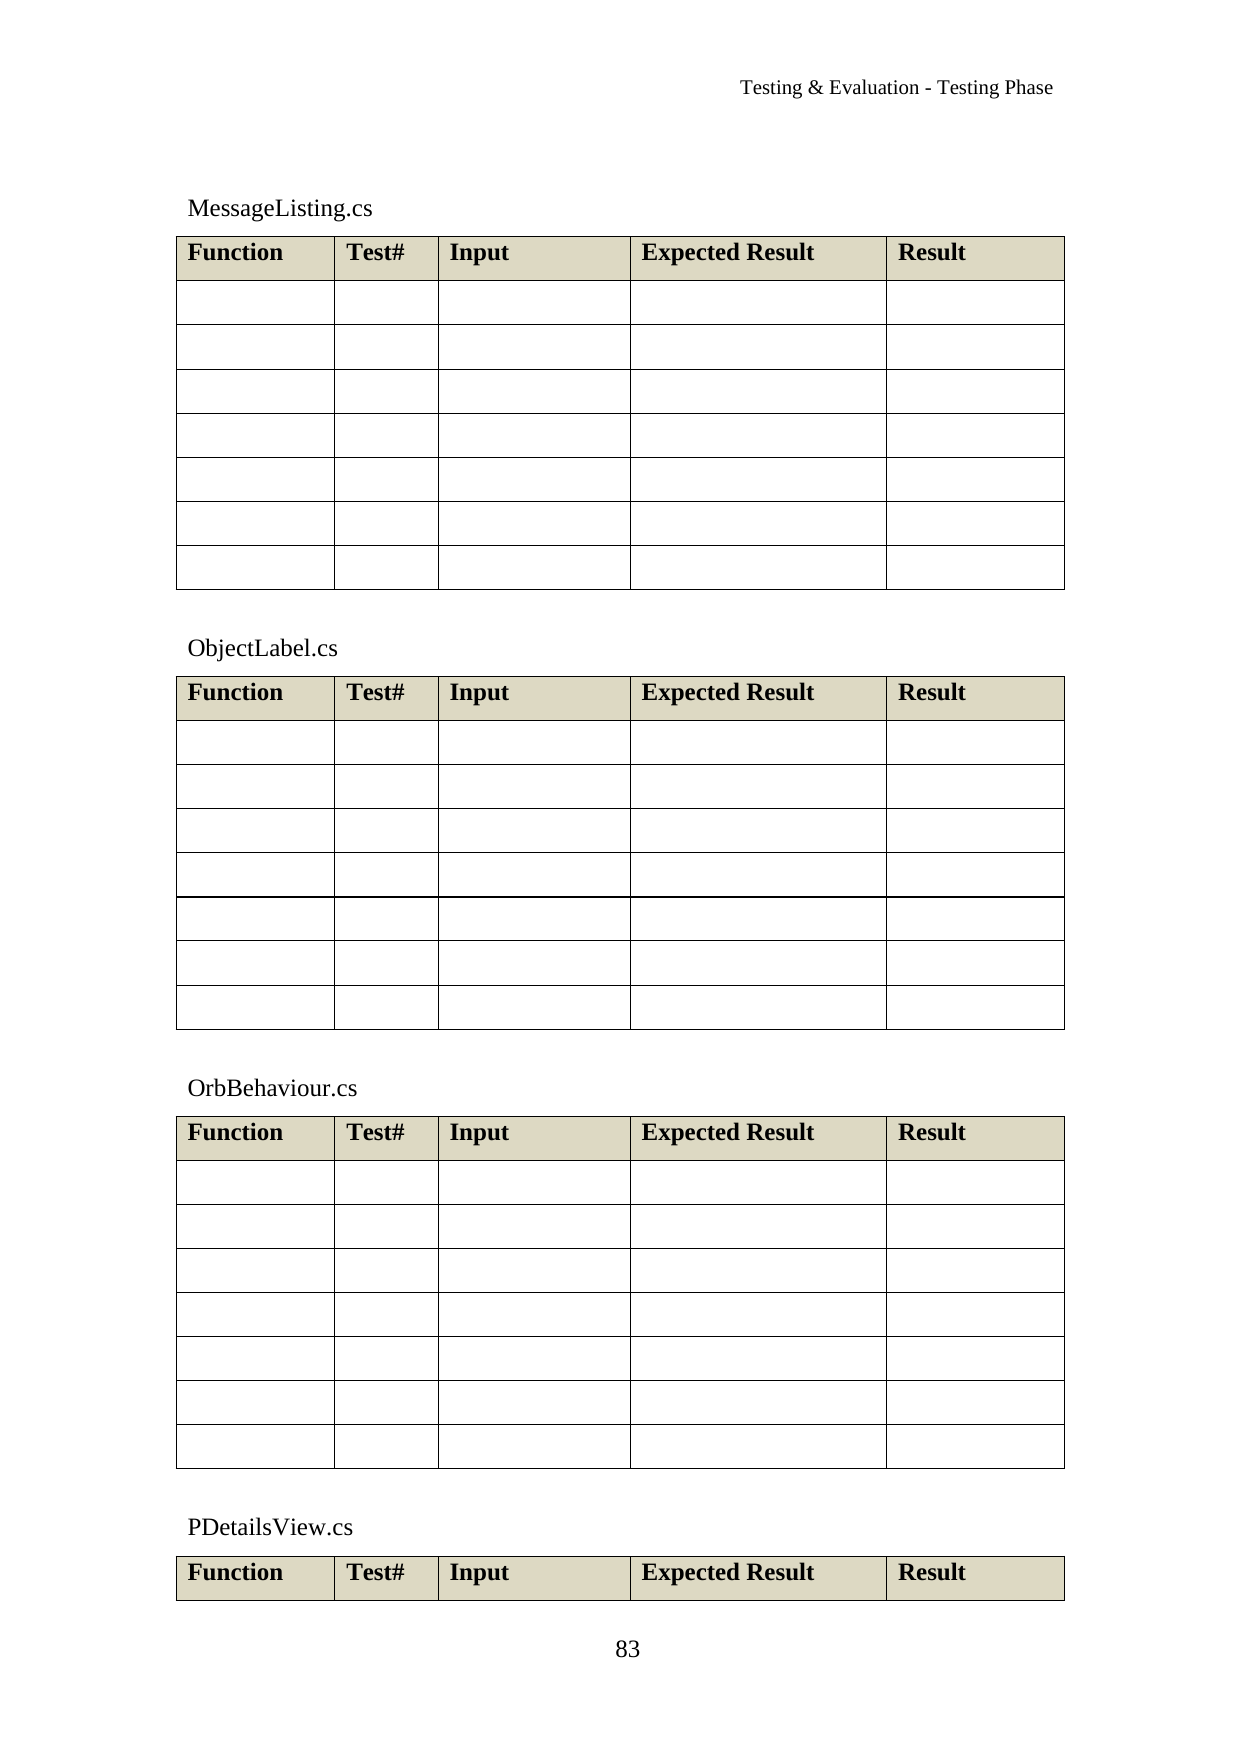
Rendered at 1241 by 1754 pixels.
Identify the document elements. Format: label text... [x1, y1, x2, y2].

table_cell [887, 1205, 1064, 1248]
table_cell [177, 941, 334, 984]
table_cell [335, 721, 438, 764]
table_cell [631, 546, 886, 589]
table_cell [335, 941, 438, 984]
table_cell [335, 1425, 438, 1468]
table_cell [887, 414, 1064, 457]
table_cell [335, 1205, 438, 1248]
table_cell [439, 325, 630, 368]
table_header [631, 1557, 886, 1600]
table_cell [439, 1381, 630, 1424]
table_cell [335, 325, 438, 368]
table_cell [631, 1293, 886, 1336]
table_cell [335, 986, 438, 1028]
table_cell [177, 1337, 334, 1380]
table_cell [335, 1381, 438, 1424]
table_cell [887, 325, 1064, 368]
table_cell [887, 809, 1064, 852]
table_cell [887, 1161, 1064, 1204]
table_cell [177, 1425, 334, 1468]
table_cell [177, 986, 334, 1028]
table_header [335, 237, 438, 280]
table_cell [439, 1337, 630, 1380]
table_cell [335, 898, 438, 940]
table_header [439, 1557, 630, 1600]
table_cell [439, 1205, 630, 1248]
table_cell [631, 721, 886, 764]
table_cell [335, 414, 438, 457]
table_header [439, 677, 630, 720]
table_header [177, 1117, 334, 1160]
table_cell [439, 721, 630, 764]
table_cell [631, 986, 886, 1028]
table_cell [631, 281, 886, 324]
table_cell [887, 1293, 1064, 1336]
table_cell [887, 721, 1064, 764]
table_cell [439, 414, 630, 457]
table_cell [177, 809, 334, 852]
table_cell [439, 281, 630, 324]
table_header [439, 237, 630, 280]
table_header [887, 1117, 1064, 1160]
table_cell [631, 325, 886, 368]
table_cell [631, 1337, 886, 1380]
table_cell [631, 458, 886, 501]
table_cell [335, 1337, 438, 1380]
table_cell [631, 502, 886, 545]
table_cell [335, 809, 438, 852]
text ObjectLabel.cs [187, 633, 1053, 662]
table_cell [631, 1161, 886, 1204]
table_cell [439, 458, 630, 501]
text MessageListing.cs [187, 193, 1053, 222]
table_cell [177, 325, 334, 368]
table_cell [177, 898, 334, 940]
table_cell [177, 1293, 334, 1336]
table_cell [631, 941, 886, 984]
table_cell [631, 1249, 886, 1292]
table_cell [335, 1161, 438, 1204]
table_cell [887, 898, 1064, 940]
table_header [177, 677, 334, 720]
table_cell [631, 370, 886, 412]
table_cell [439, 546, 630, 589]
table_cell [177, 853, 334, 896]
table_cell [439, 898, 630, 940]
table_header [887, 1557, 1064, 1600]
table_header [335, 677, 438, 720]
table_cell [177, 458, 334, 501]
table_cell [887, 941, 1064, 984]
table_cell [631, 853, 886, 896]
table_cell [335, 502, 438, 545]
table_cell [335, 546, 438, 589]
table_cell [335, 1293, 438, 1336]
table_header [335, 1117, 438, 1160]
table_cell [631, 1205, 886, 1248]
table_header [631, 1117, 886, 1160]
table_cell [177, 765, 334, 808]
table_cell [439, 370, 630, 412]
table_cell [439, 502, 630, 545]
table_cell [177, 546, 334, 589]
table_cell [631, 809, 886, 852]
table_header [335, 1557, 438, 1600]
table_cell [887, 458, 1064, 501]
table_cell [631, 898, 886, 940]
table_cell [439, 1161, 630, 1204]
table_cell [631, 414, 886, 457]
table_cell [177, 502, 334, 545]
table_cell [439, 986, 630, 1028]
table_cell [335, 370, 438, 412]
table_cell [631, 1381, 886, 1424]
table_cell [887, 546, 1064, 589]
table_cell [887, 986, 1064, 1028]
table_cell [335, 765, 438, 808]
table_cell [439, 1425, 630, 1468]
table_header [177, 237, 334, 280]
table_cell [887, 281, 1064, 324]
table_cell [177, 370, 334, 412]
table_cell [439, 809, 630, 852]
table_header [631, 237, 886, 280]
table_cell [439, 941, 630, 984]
text PDetailsView.cs [187, 1512, 1053, 1541]
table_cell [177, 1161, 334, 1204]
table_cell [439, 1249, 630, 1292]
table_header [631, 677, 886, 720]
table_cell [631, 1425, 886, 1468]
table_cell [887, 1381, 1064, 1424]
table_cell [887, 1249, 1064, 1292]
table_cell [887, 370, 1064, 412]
text OrbBehaviour.cs [187, 1073, 1053, 1101]
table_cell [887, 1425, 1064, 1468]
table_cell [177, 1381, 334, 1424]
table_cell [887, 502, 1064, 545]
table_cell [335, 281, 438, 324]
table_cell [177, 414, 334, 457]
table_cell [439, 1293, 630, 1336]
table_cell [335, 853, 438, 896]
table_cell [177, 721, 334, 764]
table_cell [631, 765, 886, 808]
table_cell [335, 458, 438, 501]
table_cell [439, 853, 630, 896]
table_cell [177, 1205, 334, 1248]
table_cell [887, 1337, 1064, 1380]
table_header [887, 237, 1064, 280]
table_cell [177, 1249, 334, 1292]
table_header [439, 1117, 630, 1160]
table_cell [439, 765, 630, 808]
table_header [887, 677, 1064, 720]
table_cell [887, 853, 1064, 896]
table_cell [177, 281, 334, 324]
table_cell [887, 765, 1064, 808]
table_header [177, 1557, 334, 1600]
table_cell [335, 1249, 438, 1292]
